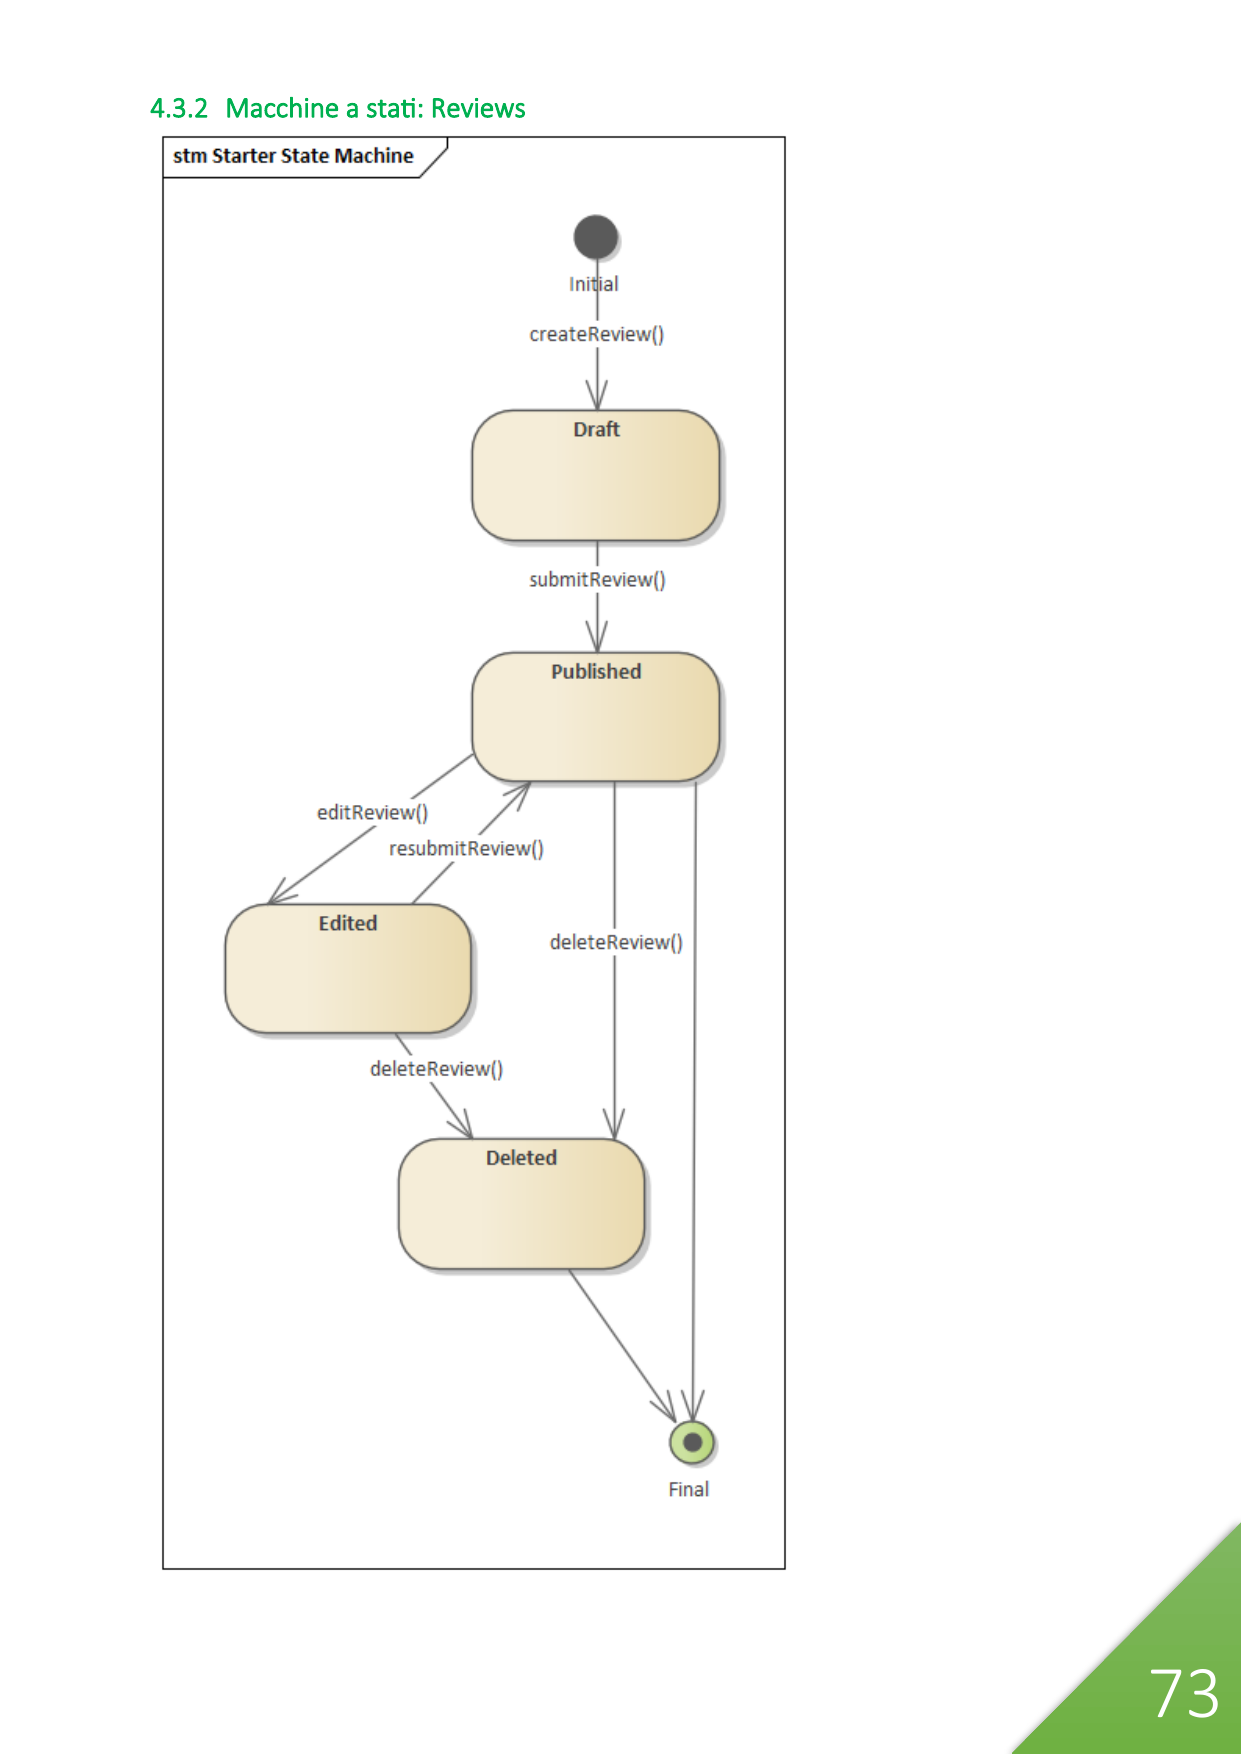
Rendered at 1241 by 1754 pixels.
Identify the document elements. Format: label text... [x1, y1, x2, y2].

subtitle Macchine a stati: Reviews [150, 89, 1122, 124]
picture [150, 124, 797, 1581]
